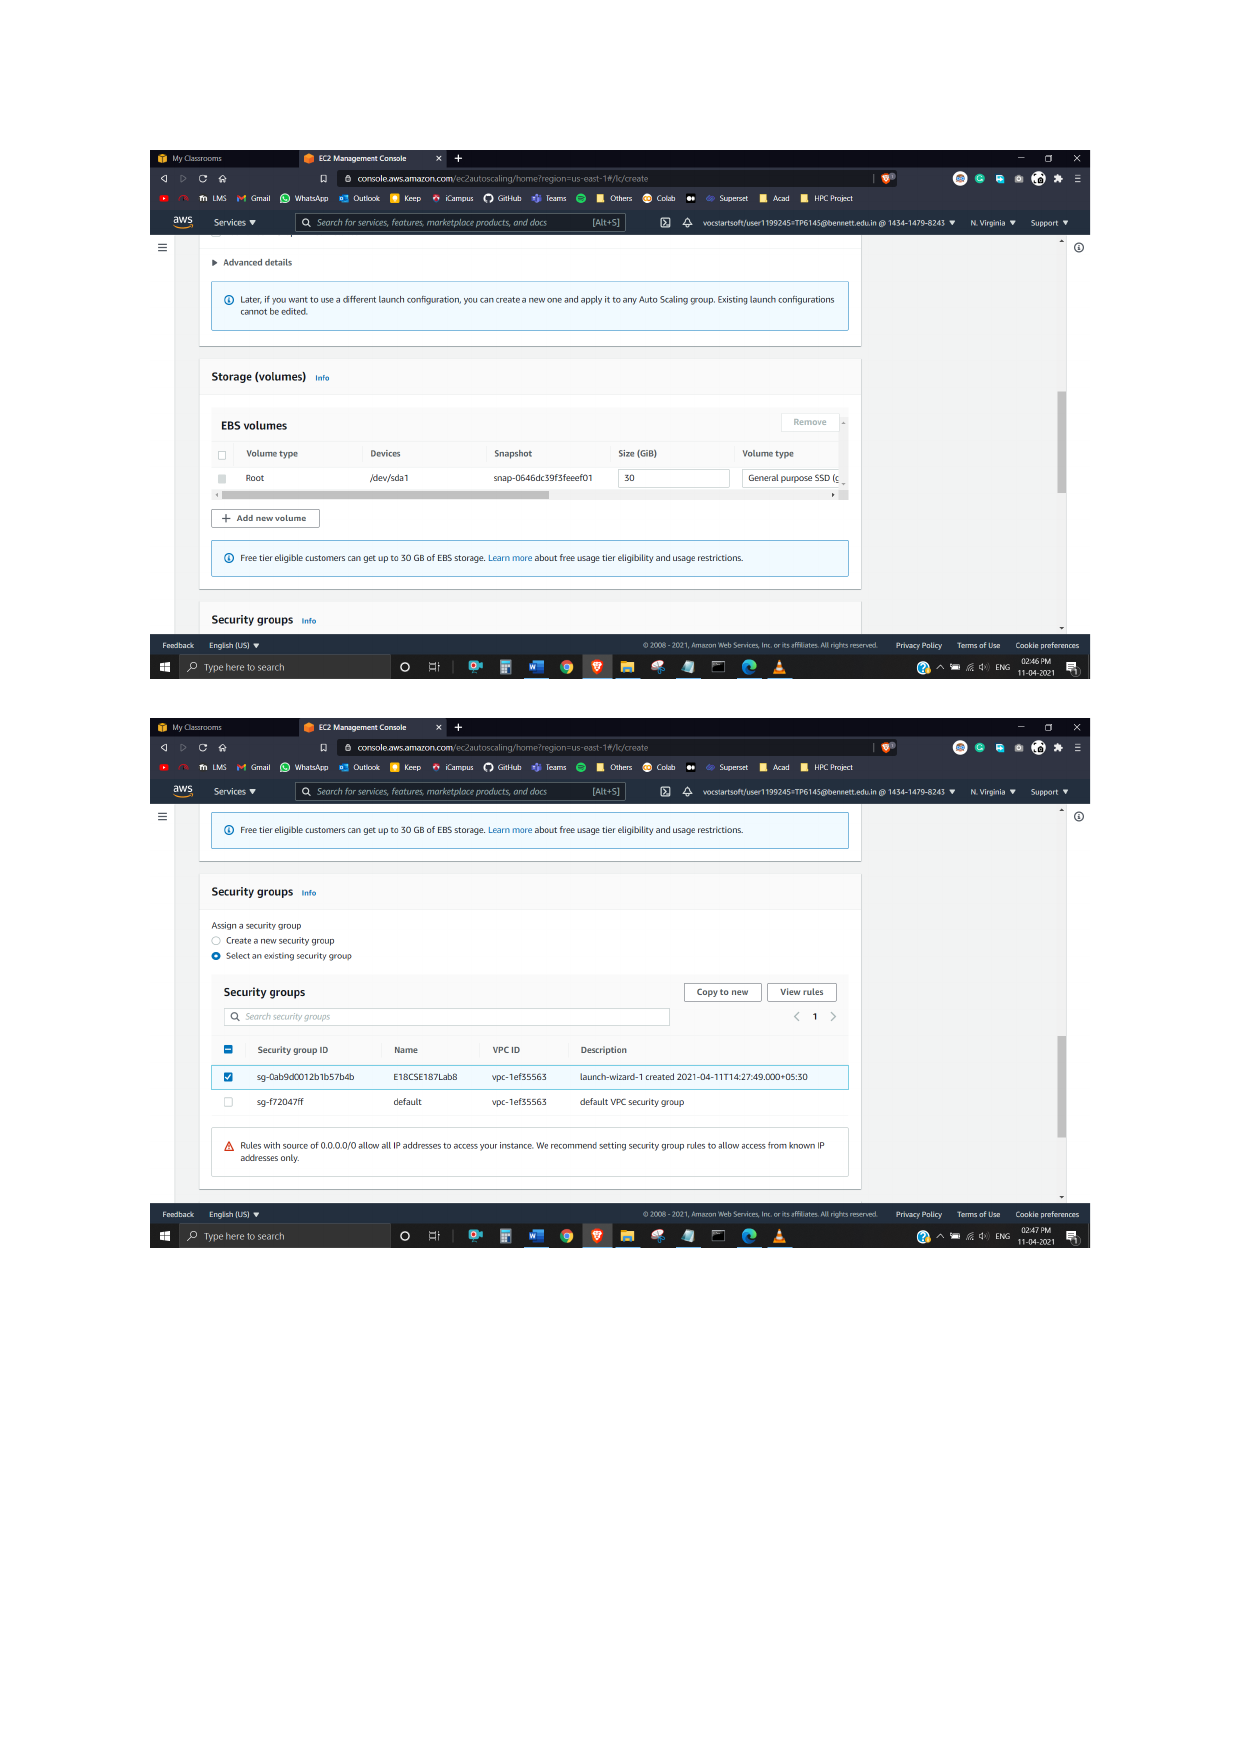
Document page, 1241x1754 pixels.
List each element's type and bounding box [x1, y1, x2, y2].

picture [150, 150, 1091, 679]
picture [150, 718, 1091, 1248]
